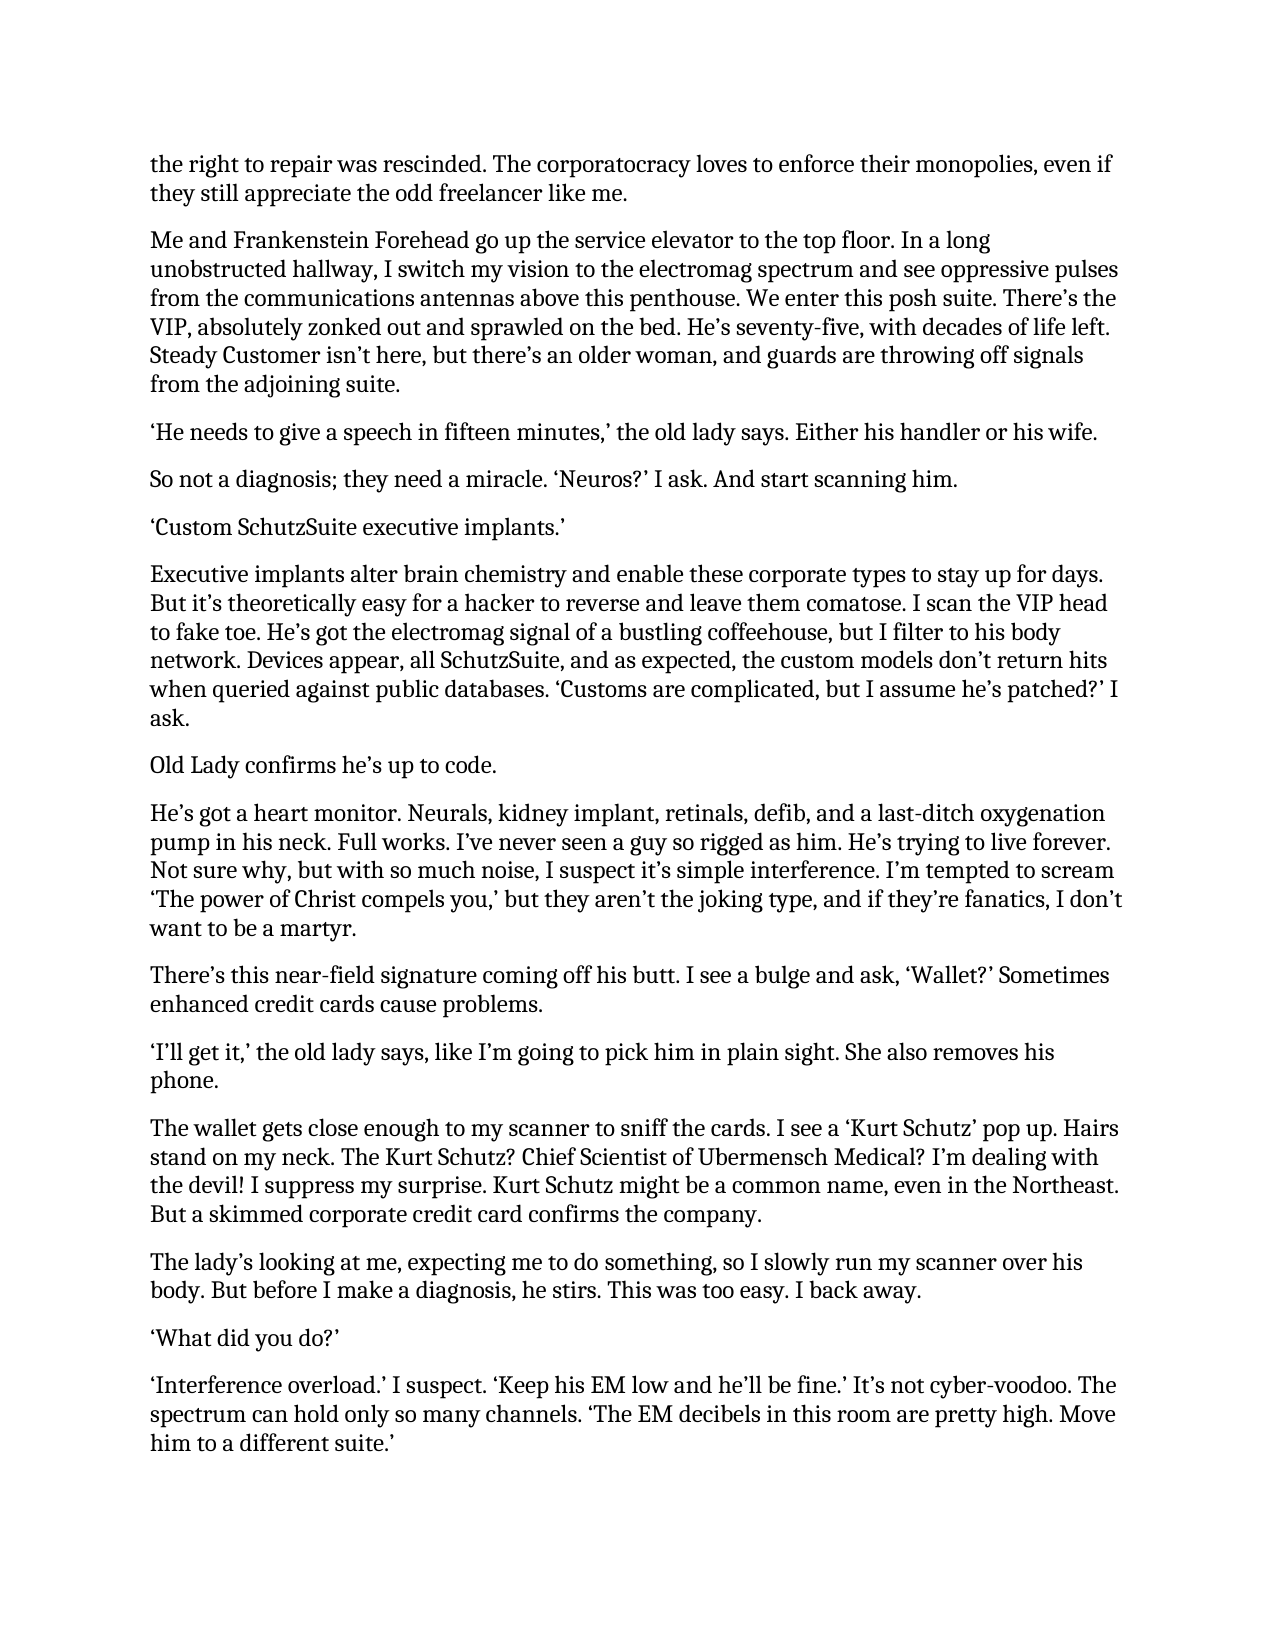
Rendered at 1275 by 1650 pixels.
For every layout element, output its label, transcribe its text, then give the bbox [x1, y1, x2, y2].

text There’s this near-field signature coming off his butt. I see a bulge and ask, ‘Wallet?’ Sometimes enhanced credit cards cause problems. [150, 961, 1125, 1019]
text ‘He needs to give a speech in fifteen minutes,’ the old lady says. Either his handler or his wife. [150, 417, 1125, 446]
text ‘What did you do?’ [150, 1324, 1125, 1352]
text The lady’s looking at me, expecting me to do something, so I slowly run my scanner over his body. But before I make a diagnosis, he stirs. This was too easy. I back away. [150, 1247, 1125, 1305]
text Executive implants alter brain chemistry and enable these corporate types to stay up for days. But it’s theoretically easy for a hacker to reverse and leave them comatose. I scan the VIP head to fake toe. He’s got the electromag signal of a bustling coffeehouse, but I filter to his body network. Devices appear, all SchutzSuite, and as expected, the custom models don’t return hits when queried against public databases. ‘Customs are complicated, but I assume he’s patched?’ I ask. [150, 560, 1125, 732]
text So not a diagnosis; they need a miracle. ‘Neuros?’ I ask. And start scanning him. [150, 465, 1125, 494]
text ‘Interference overload.’ I suspect. ‘Keep his EM low and he’ll be fine.’ It’s not cyber-voodoo. The spectrum can hold only so many channels. ‘The EM decibels in this room are pretty high. Move him to a different suite.’ [150, 1371, 1125, 1457]
text Me and Frankenstein Forehead go up the service elevator to the top floor. In a long unobstructed hallway, I switch my vision to the electromag spectrum and see oppressive pulses from the communications antennas above this penthouse. We enter this posh suite. There’s the VIP, absolutely zonked out and sprawled on the bed. He’s seventy-five, with decades of life left. Steady Customer isn’t here, but there’s an older woman, and guards are throwing off signals from the adjoining suite. [150, 226, 1125, 399]
text ‘I’ll get it,’ the old lady says, like I’m going to pick him in plain sight. She also removes his phone. [150, 1037, 1125, 1095]
text The wallet gets close enough to my scanner to sniff the cards. I see a ‘Kurt Schutz’ pop up. Hairs stand on my neck. The Kurt Schutz? Chief Scientist of Ubermensch Medical? I’m dealing with the devil! I suppress my surprise. Kurt Schutz might be a common name, even in the Northeast. But a skimmed corporate credit card confirms the company. [150, 1114, 1125, 1229]
text He’s got a heart monitor. Neurals, kidney implant, retinals, defib, and a last-ditch oxygenation pump in his neck. Full works. I’ve never seen a guy so rigged as him. He’s trying to live forever. Not sure why, but with so much noise, I suspect it’s simple interference. I’m tempted to scream ‘The power of Christ compels you,’ but they aren’t the joking type, and if they’re fanatics, I don’t want to be a martyr. [150, 799, 1125, 942]
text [150, 150, 1125, 207]
text Old Lady confirms he’s up to code. [150, 751, 1125, 780]
text ‘Custom SchutzSuite executive implants.’ [150, 512, 1125, 541]
